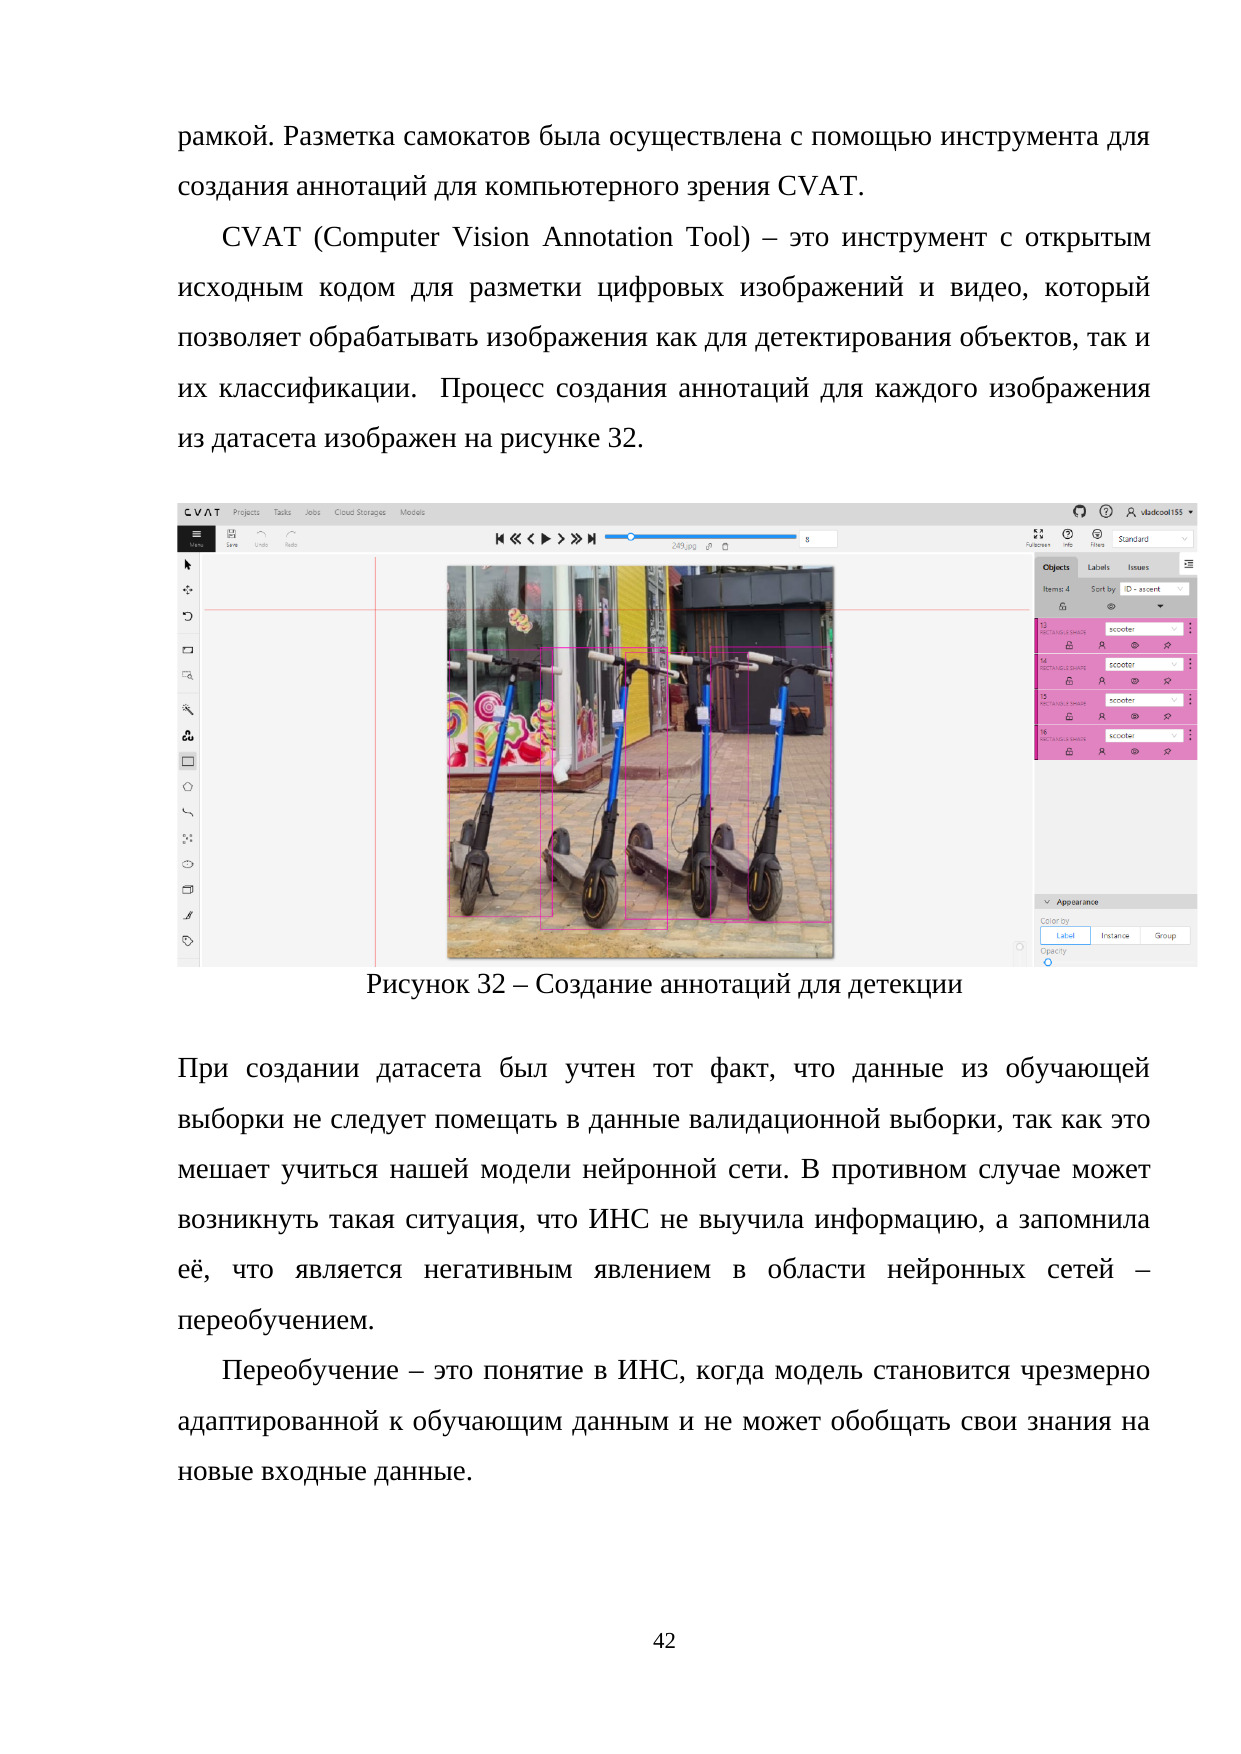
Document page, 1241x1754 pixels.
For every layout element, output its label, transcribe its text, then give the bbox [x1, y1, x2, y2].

text Рисунок 32 – Создание аннотаций для детекции [177, 967, 1152, 1000]
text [177, 118, 1152, 202]
text CVAT (Computer Vision Annotation Tool) – это инструмент с открытым исходным кодом для разметки цифровых изображений и видео, который позволяет обрабатывать изображения как для детектирования объектов, так и их классификации. Процесс создания аннотаций для каждого изображения из датасета изображен на рисунке 32. [177, 219, 1152, 453]
text При создании датасета был учтен тот факт, что данные из обучающей выборки не следует помещать в данные валидационной выборки, так как это мешает учиться нашей модели нейронной сети. В противном случае может возникнуть такая ситуация, что ИНС не выучила информацию, а запомнила её, что является негативным явлением в области нейронных сетей – переобучением. [177, 1050, 1152, 1336]
text Переобучение – это понятие в ИНС, когда модель становится чрезмерно адаптированной к обучающим данным и не может обобщать свои знания на новые входные данные. [177, 1352, 1152, 1486]
picture [177, 503, 1198, 967]
